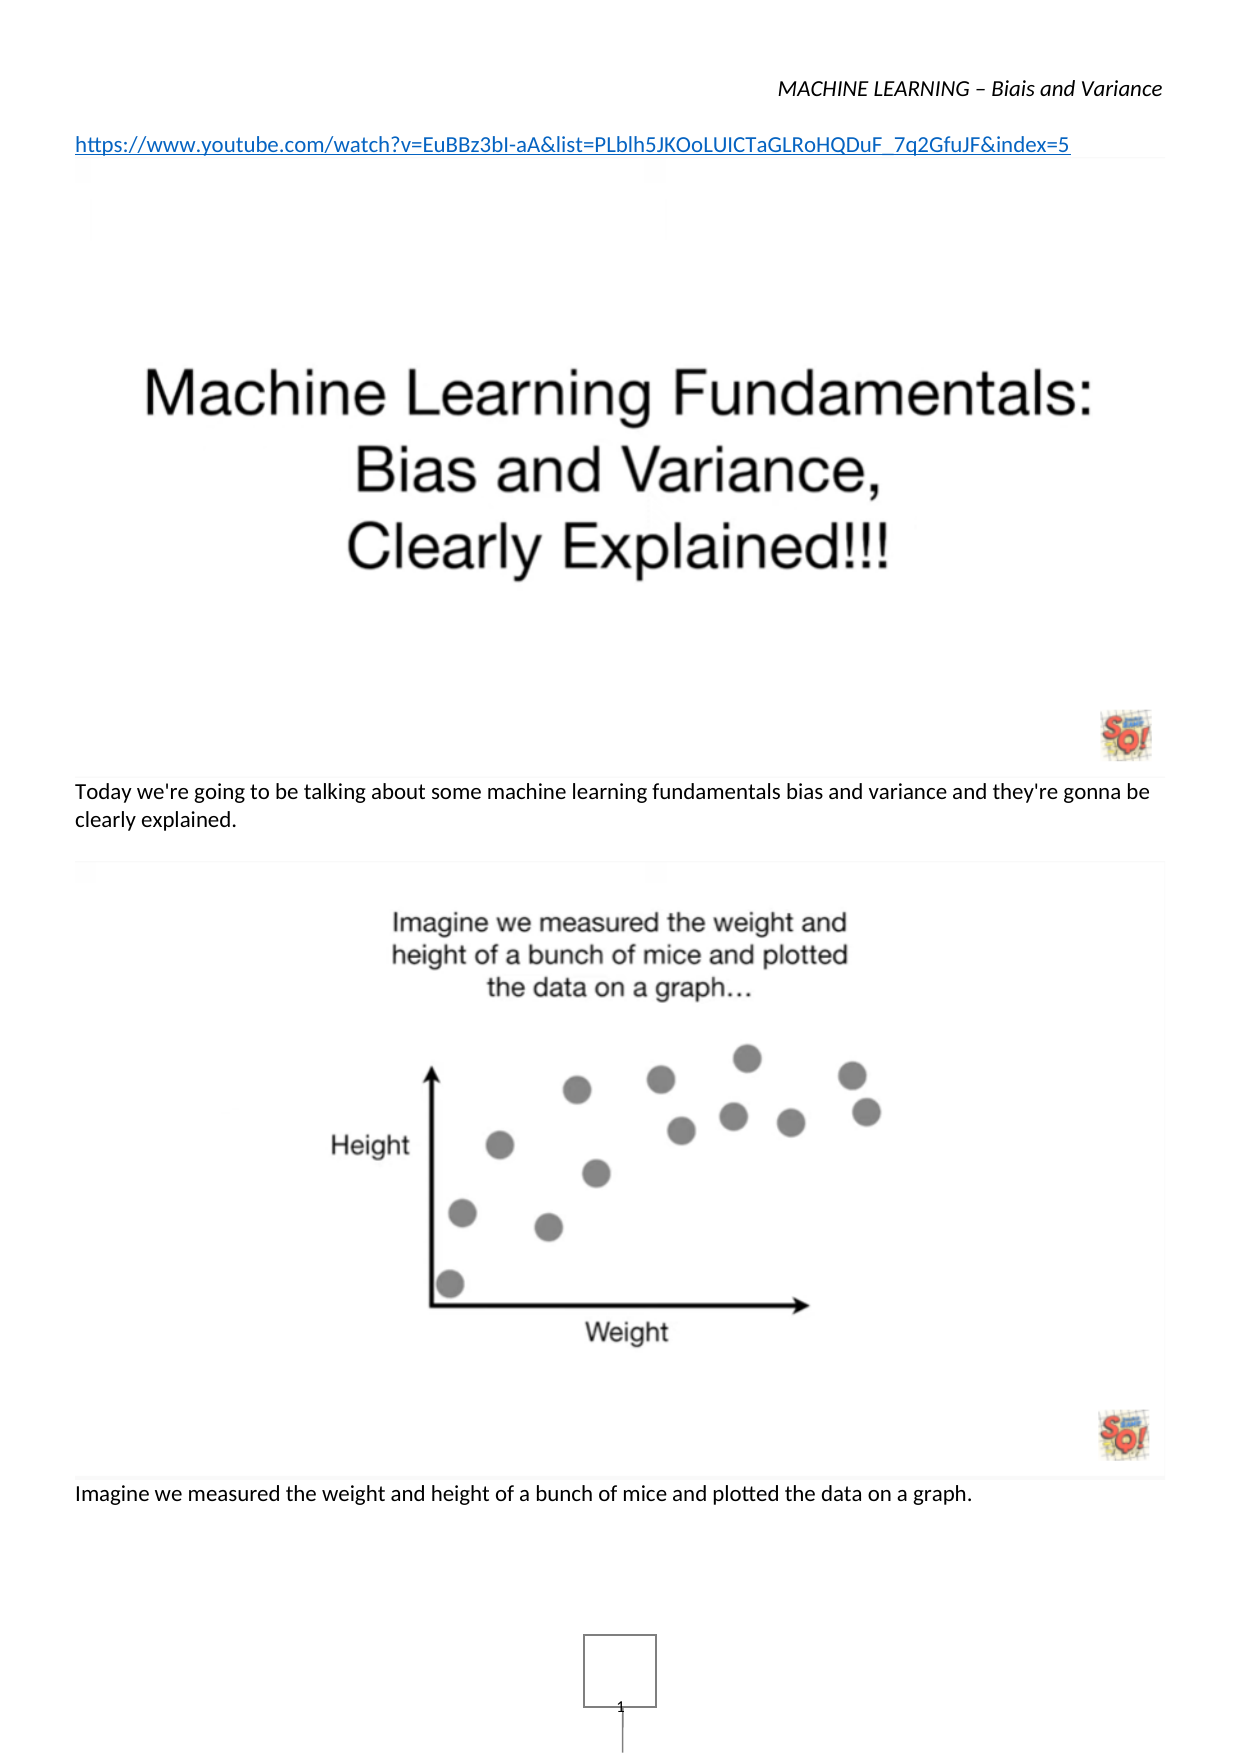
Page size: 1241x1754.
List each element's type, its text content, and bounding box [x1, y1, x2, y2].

text https://www.youtube.com/watch?v=EuBBz3bI-aA&list=PLblh5JKOoLUICTaGLRoHQDuF_7q2GfuJF&index=5 [75, 130, 1165, 157]
text Imagine we measured the weight and height of a bunch of mice and plotted the data on a graph. [75, 1480, 1165, 1507]
text Today we're going to be talking about some machine learning fundamentals bias and variance and they're gonna be clearly explained. [75, 778, 1165, 833]
picture [75, 157, 1166, 778]
picture [75, 861, 1166, 1480]
